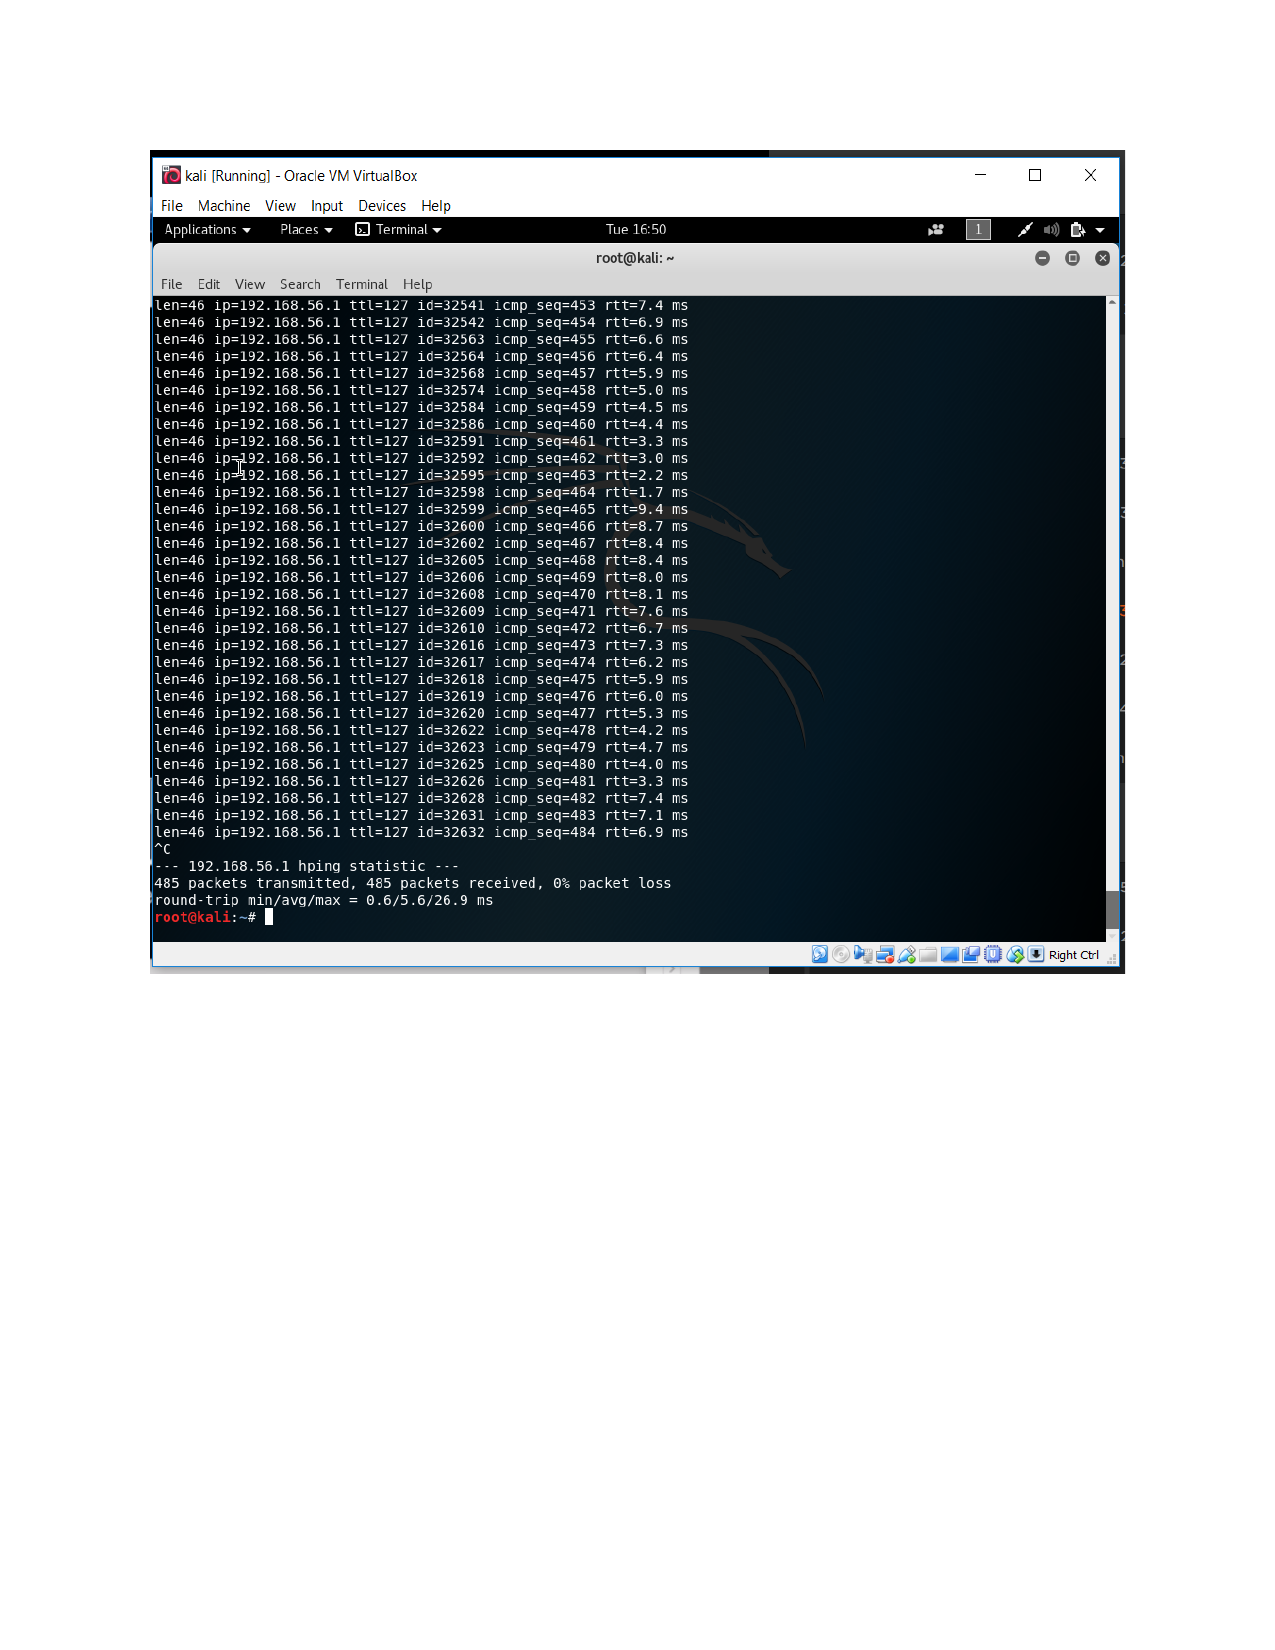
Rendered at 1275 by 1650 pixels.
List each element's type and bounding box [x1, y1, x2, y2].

picture [150, 150, 1125, 974]
